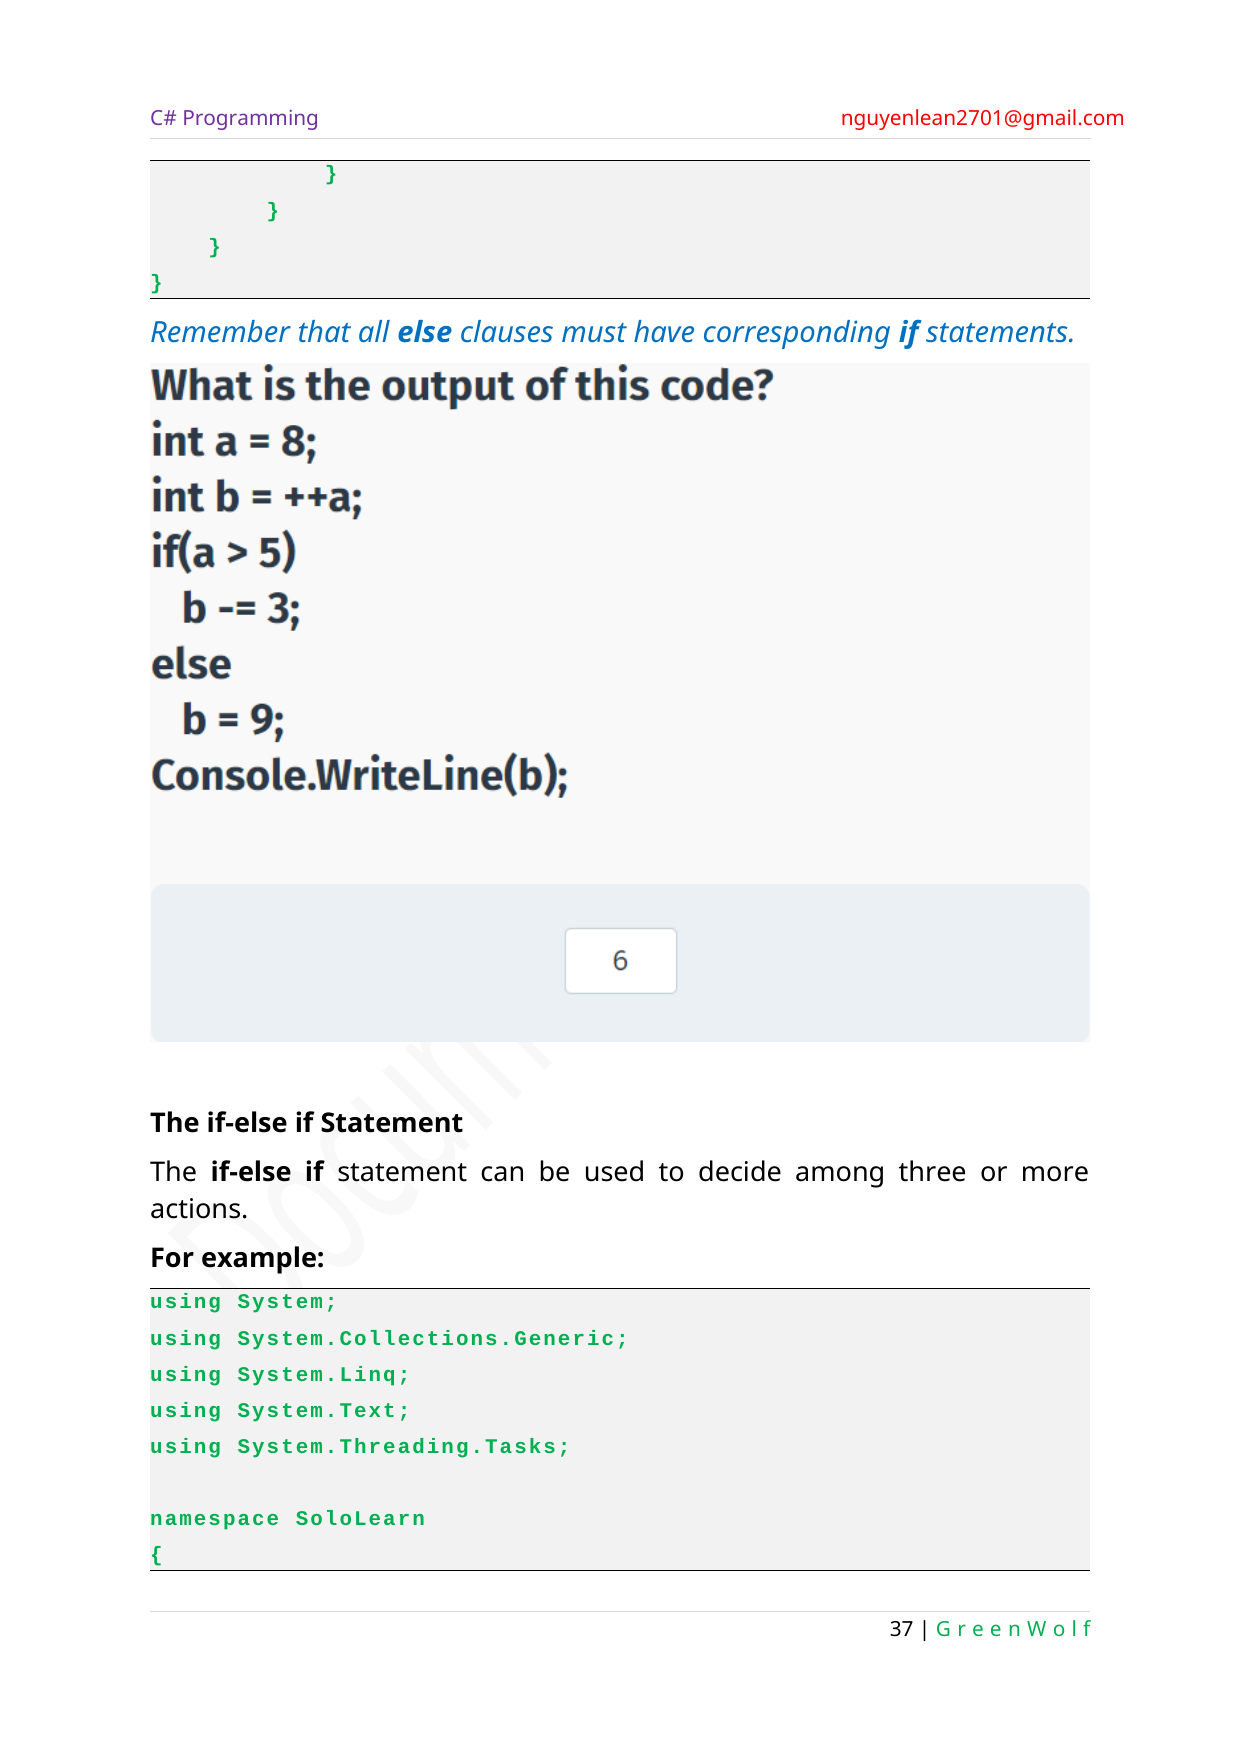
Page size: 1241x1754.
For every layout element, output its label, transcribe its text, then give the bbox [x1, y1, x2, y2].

text using System.Linq; [150, 1361, 1090, 1387]
picture [150, 363, 1091, 1042]
text using System.Collections.Generic; [150, 1324, 1090, 1351]
text namespace SoloLearn [150, 1505, 1090, 1532]
text } [150, 161, 1090, 187]
text using System.Text; [150, 1397, 1090, 1423]
text { [150, 1541, 1090, 1570]
text } [150, 196, 1090, 223]
text The if-else if statement can be used to decide among three or more actions. [150, 1153, 1090, 1226]
text using System; [150, 1289, 1090, 1315]
text } [150, 233, 1090, 259]
text Remember that all else clauses must have corresponding if statements. [150, 311, 1090, 351]
text For example: [150, 1239, 1090, 1276]
text The if-else if Statement [150, 1103, 1090, 1140]
text using System.Threading.Tasks; [150, 1433, 1090, 1459]
text } [150, 269, 1090, 298]
